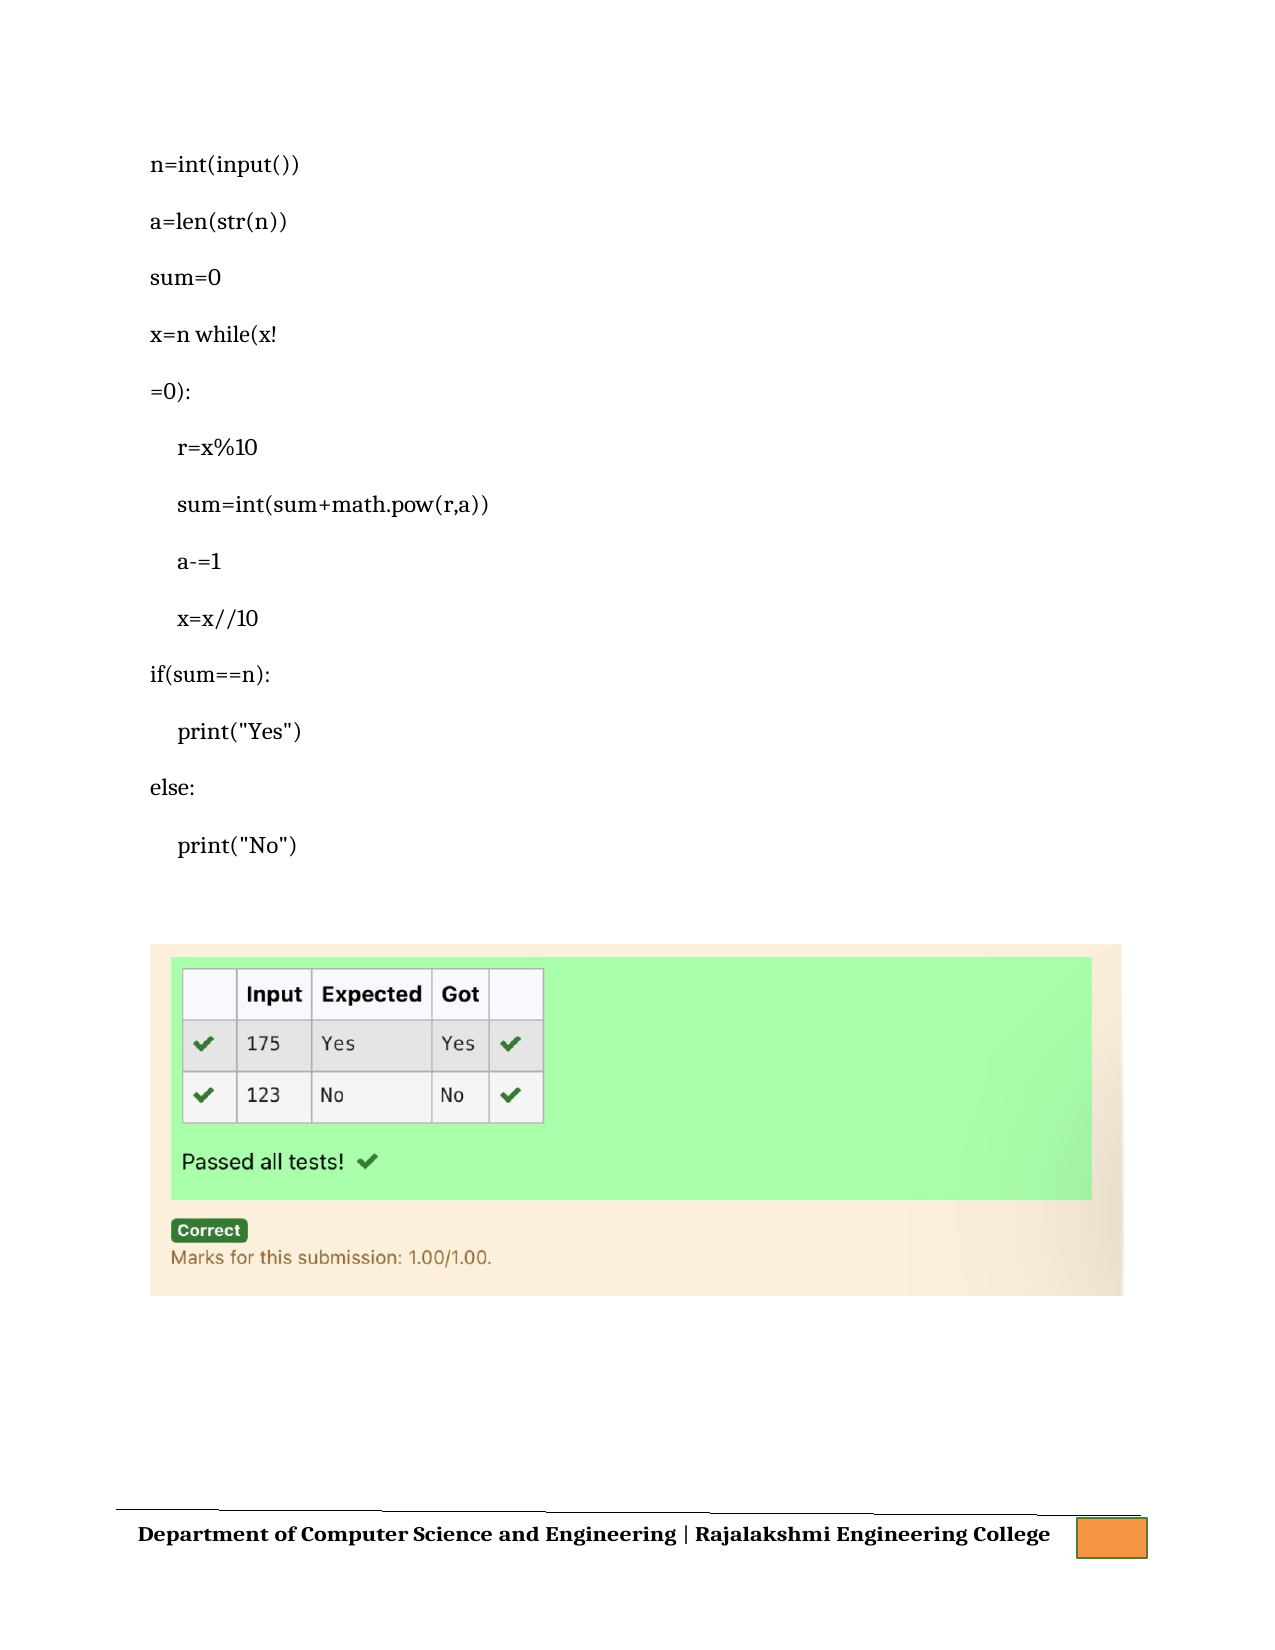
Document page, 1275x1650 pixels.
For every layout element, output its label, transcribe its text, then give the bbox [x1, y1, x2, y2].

text r=x%10 sum=int(sum+math.pow(r,a)) a-=1 [177, 434, 504, 575]
text x=x//10 if(sum==n): [150, 604, 369, 689]
text print("Yes") else: [150, 718, 308, 802]
text n=int(input()) a=len(str(n)) sum=0 [150, 151, 304, 292]
text x=n while(x!=0): [150, 321, 297, 405]
picture [150, 944, 1124, 1296]
text print("No") [177, 831, 1219, 859]
